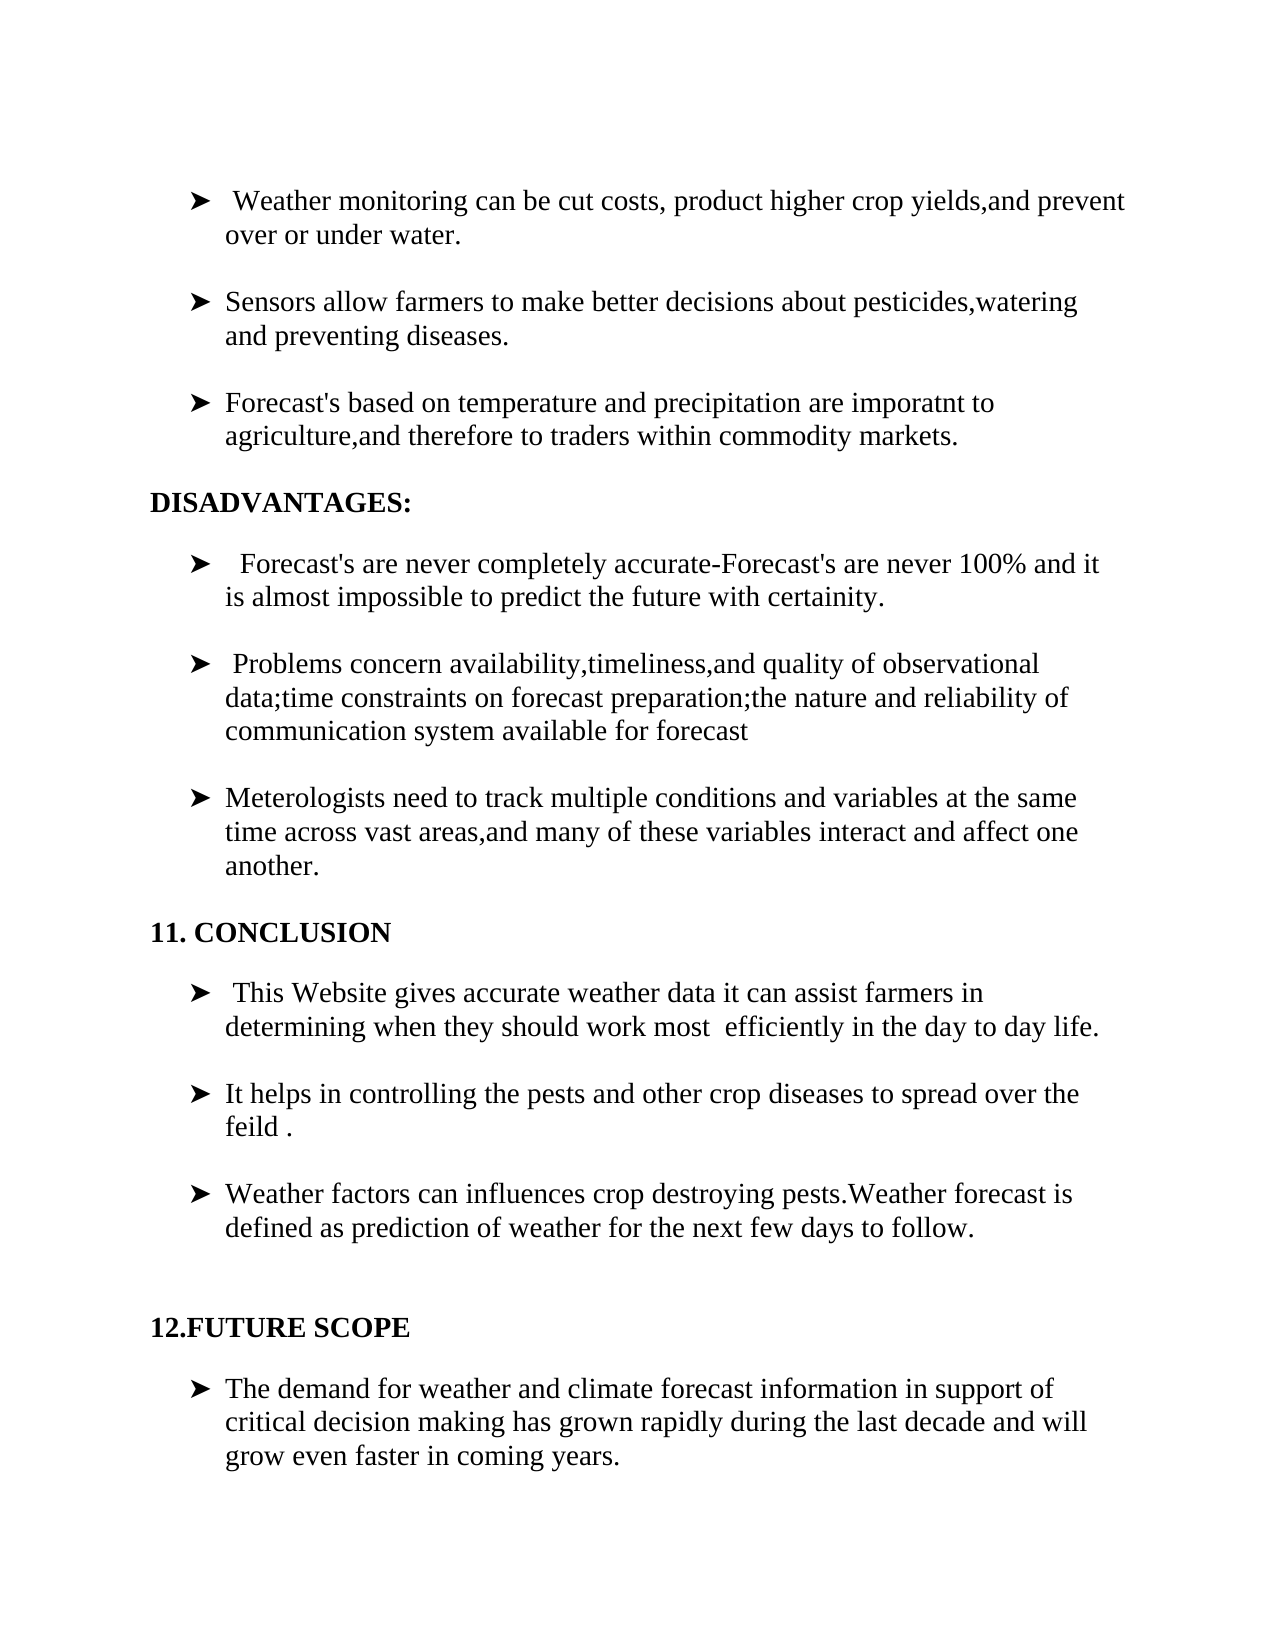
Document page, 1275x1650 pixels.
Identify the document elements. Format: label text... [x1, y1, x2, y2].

text DISADVANTAGES: [150, 485, 1125, 519]
list Problems concern availability,timeliness,and quality of observational data;time constraints on forecast preparation;the nature and reliability of communication system available for forecast [187, 646, 1125, 747]
list This Website gives accurate weather data it can assist farmers in determining when they should work most efficiently in the day to day life. [187, 975, 1125, 1042]
list Forecast's are never completely accurate-Forecast's are never 100% and it is almost impossible to predict the future with certainity. [187, 546, 1125, 613]
list Weather factors can influences crop destroying pests.Weather forecast is defined as prediction of weather for the next few days to follow. [187, 1176, 1125, 1243]
list It helps in controlling the pests and other crop diseases to spread over the feild . [187, 1076, 1125, 1143]
text 11. CONCLUSION [150, 915, 1125, 948]
text 12.FUTURE SCOPE [150, 1311, 1125, 1344]
list Sensors allow farmers to make better decisions about pesticides,watering and preventing diseases. [187, 284, 1125, 351]
list Meterologists need to track multiple conditions and variables at the same time across vast areas,and many of these variables interact and affect one another. [187, 781, 1125, 881]
list Weather monitoring can be cut costs, product higher crop yields,and prevent over or under water. [187, 183, 1125, 251]
list The demand for weather and climate forecast information in support of critical decision making has grown rapidly during the last decade and will grow even faster in coming years. [187, 1371, 1125, 1472]
list Forecast's based on temperature and precipitation are imporatnt to agriculture,and therefore to traders within commodity markets. [187, 385, 1125, 452]
